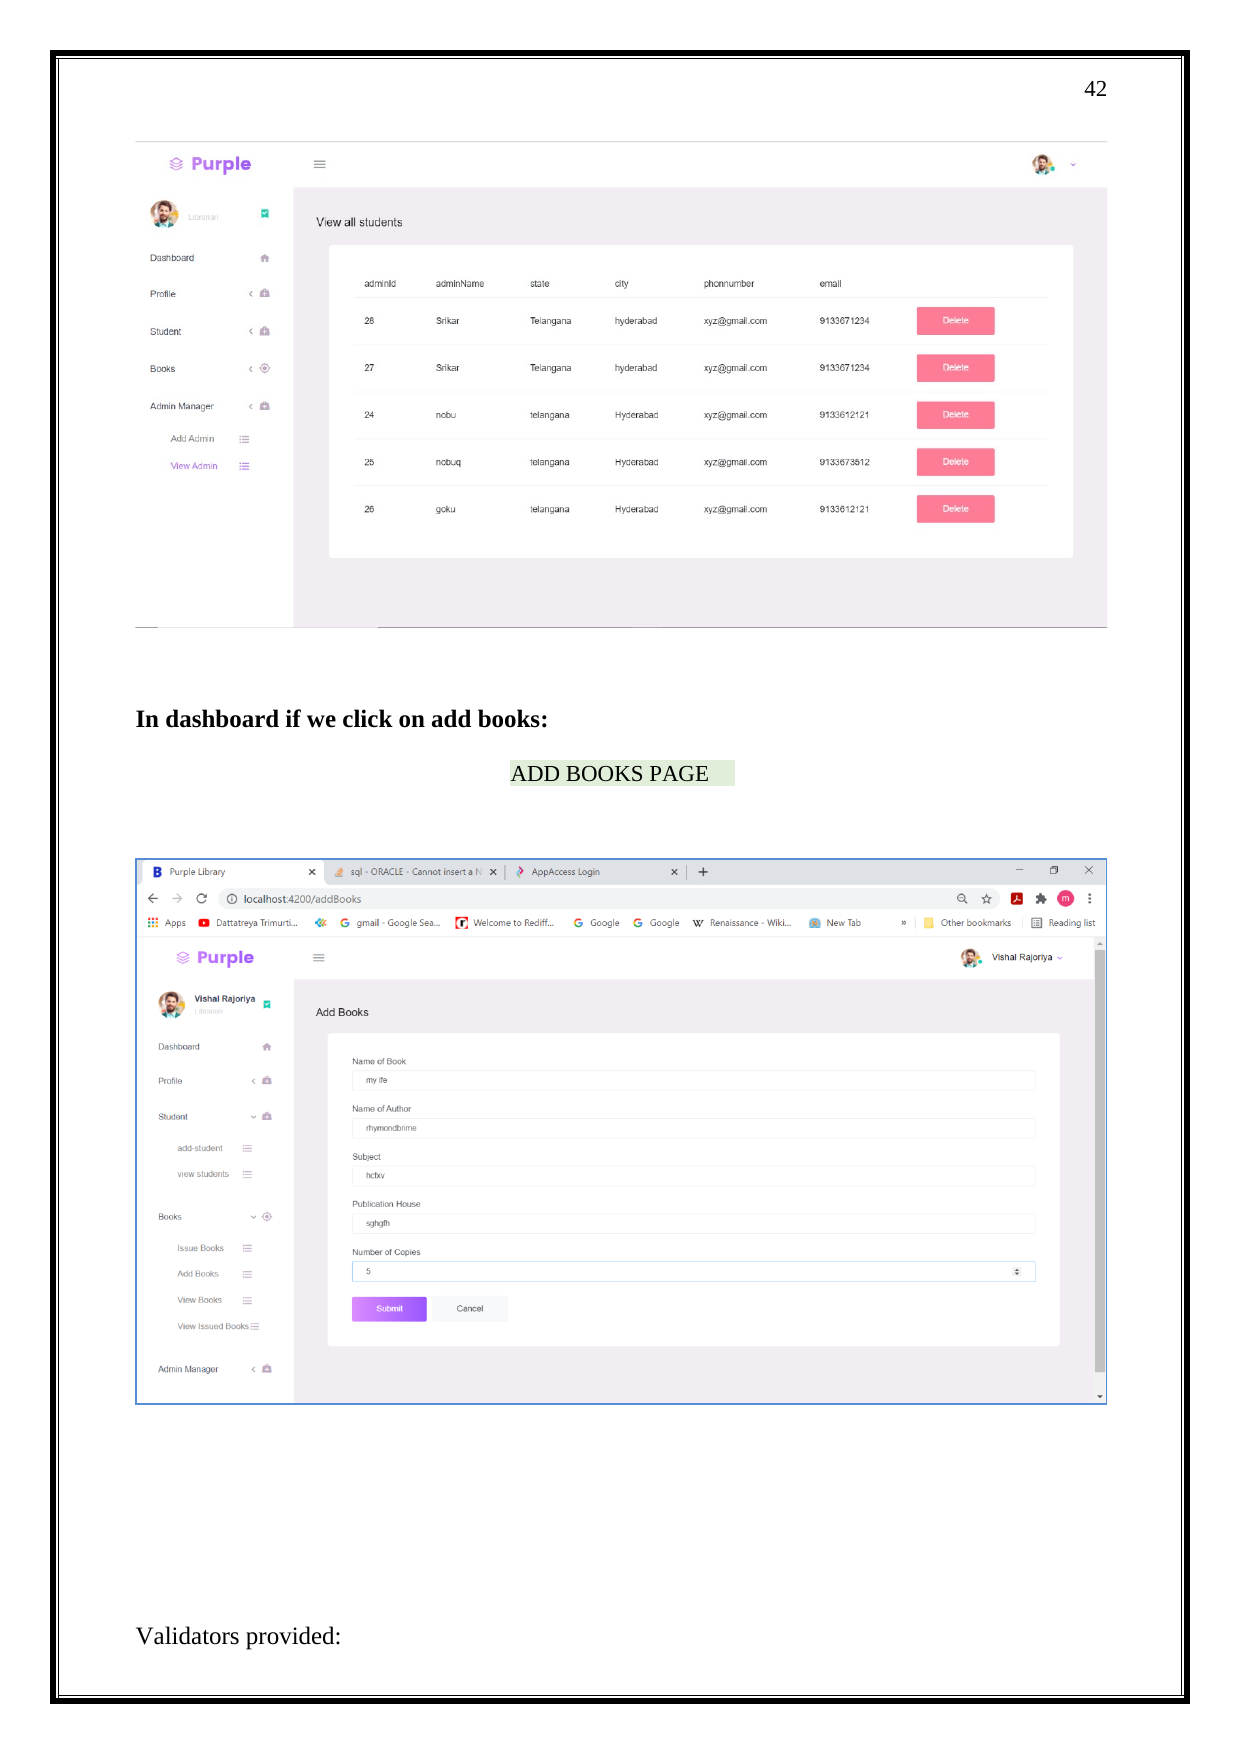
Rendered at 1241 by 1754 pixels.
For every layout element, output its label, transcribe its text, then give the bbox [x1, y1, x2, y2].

text Validators provided: [135, 1621, 1107, 1650]
text ADD BOOKS PAGE [135, 759, 1107, 786]
picture [135, 141, 1108, 628]
picture [137, 860, 1106, 1403]
text In dashboard if we click on add books: [135, 704, 1107, 733]
